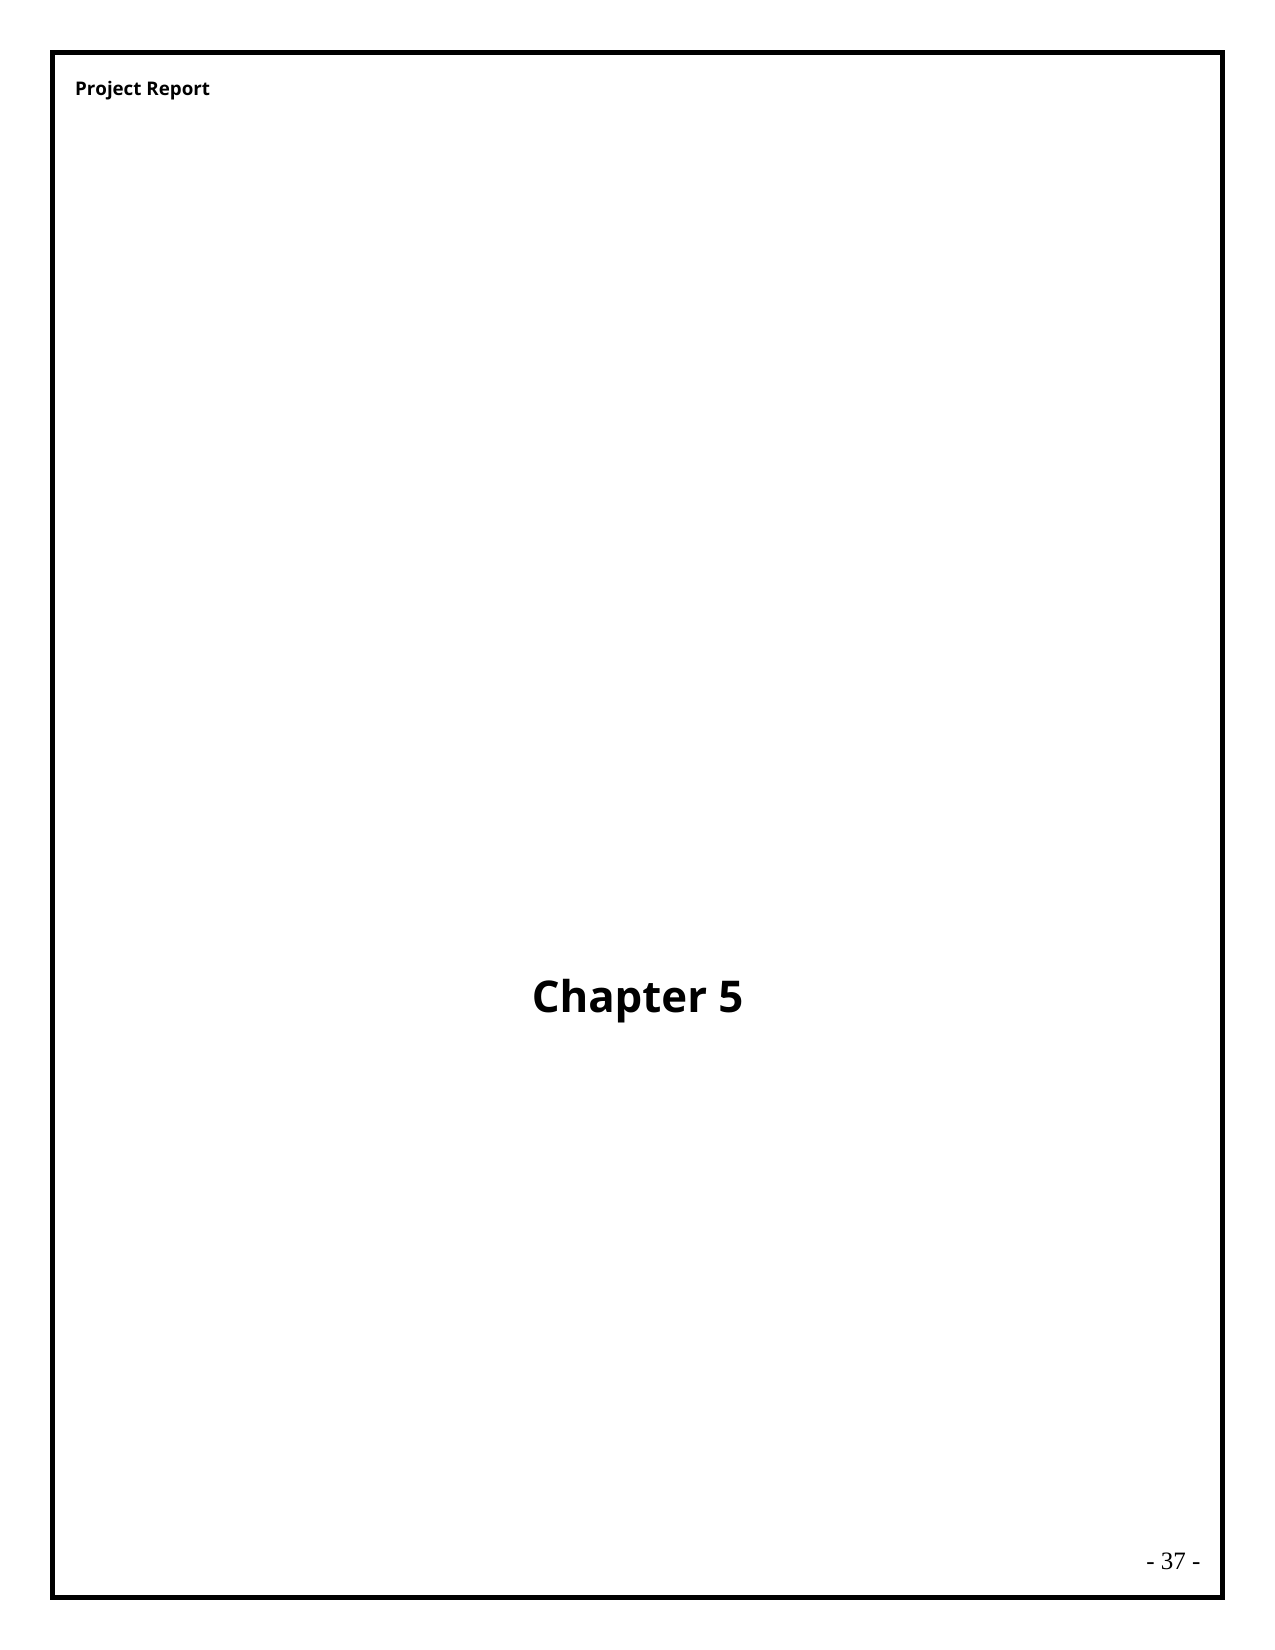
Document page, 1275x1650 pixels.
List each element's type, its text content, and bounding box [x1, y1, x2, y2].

text Chapter 5 [75, 966, 1200, 1025]
